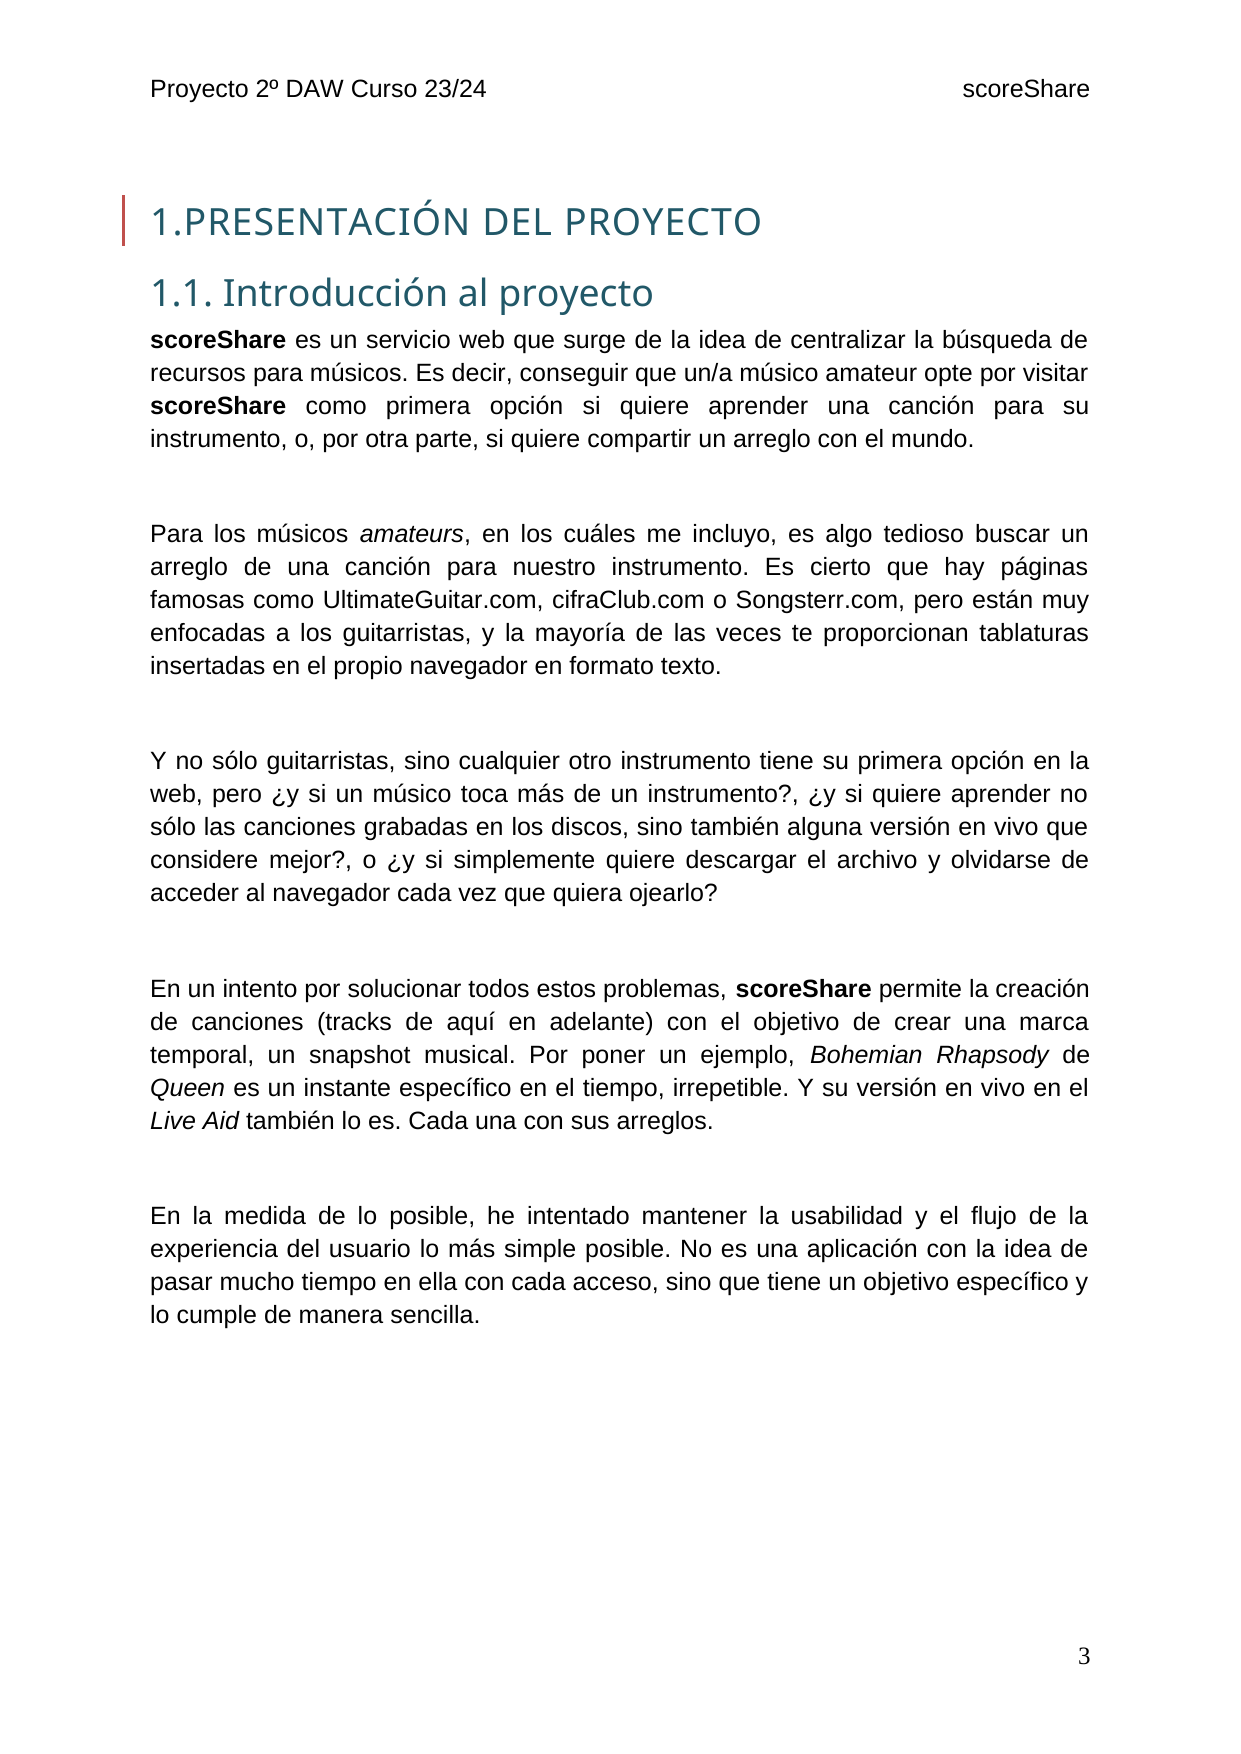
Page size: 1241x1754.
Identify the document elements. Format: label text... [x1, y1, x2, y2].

subtitle 1.Presentación del proyecto [125, 195, 1090, 246]
text Y no sólo guitarristas, sino cualquier otro instrumento tiene su primera opción en la web, pero ¿y si un músico toca más de un instrumento?, ¿y si quiere aprender no sólo las canciones grabadas en los discos, sino también alguna versión en vivo que considere mejor?, o ¿y si simplemente quiere descargar el archivo y olvidarse de acceder al navegador cada vez que quiera ojearlo? [150, 746, 1090, 907]
text Para los músicos amateurs, en los cuáles me incluyo, es algo tedioso buscar un arreglo de una canción para nuestro instrumento. Es cierto que hay páginas famosas como UltimateGuitar.com, cifraClub.com o Songsterr.com, pero están muy enfocadas a los guitarristas, y la mayoría de las veces te proporcionan tablaturas insertadas en el propio navegador en formato texto. [150, 519, 1090, 680]
text scoreShare es un servicio web que surge de la idea de centralizar la búsqueda de recursos para músicos. Es decir, conseguir que un/a músico amateur opte por visitar scoreShare como primera opción si quiere aprender una canción para su instrumento, o, por otra parte, si quiere compartir un arreglo con el mundo. [150, 325, 1090, 453]
text En un intento por solucionar todos estos problemas, scoreShare permite la creación de canciones (tracks de aquí en adelante) con el objetivo de crear una marca temporal, un snapshot musical. Por poner un ejemplo, Bohemian Rhapsody de Queen es un instante específico en el tiempo, irrepetible. Y su versión en vivo en el Live Aid también lo es. Cada una con sus arreglos. [150, 974, 1090, 1134]
subtitle 1.1. Introducción al proyecto [150, 266, 1090, 317]
text En la medida de lo posible, he intentado mantener la usabilidad y el flujo de la experiencia del usuario lo más simple posible. No es una aplicación con la idea de pasar mucho tiempo en ella con cada acceso, sino que tiene un objetivo específico y lo cumple de manera sencilla. [150, 1201, 1090, 1329]
